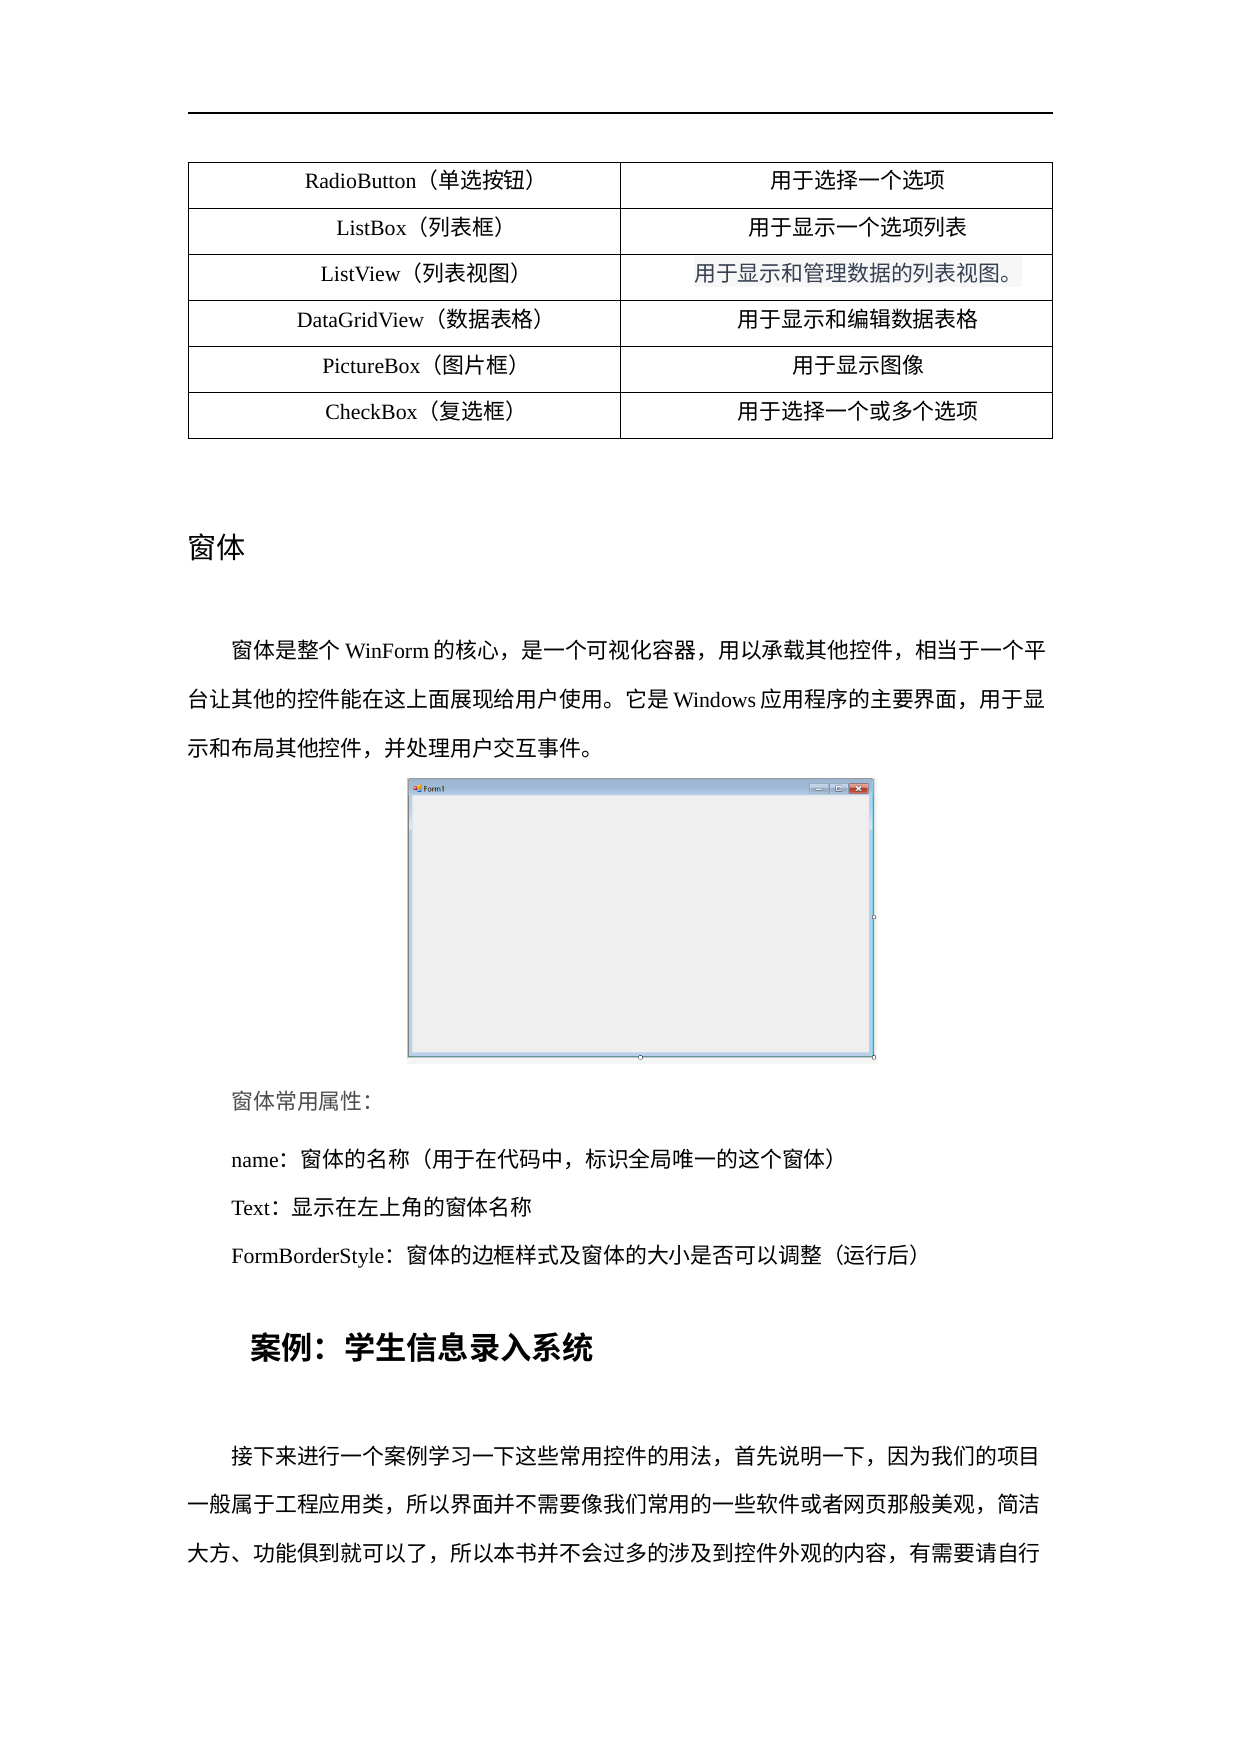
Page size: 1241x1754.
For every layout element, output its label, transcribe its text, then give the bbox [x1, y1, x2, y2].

table_cell RadioButton（单选按钮） [189, 163, 620, 208]
table_cell 用于显示和管理数据的列表视图。 [621, 255, 1052, 300]
table_cell DataGridView（数据表格） [189, 301, 620, 346]
subtitle 窗体 [187, 513, 1053, 578]
text Text：显示在左上角的窗体名称 [187, 1189, 1053, 1222]
table_cell 用于选择一个选项 [621, 163, 1052, 208]
table_cell ListView（列表视图） [189, 255, 620, 300]
table_cell ListBox（列表框） [189, 209, 620, 254]
table_cell 用于显示一个选项列表 [621, 209, 1052, 254]
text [187, 1438, 1053, 1568]
table_cell 用于选择一个或多个选项 [621, 393, 1052, 438]
text 窗体是整个WinForm的核心，是一个可视化容器，用以承载其他控件，相当于一个平台让其他的控件能在这上面展现给用户使用。它是Windows应用程序的主要界面，用于显示和布局其他控件，并处理用户交互事件。 [187, 633, 1053, 763]
table_cell 用于显示图像 [621, 347, 1052, 392]
text 窗体常用属性： [187, 1084, 1053, 1116]
subtitle 案例：学生信息录入系统 [187, 1313, 1053, 1378]
table_cell 用于显示和编辑数据表格 [621, 301, 1052, 346]
text FormBorderStyle：窗体的边框样式及窗体的大小是否可以调整（运行后） [187, 1238, 1053, 1270]
table_cell PictureBox（图片框） [189, 347, 620, 392]
text name：窗体的名称（用于在代码中，标识全局唯一的这个窗体） [187, 1141, 1053, 1174]
table_cell CheckBox（复选框） [189, 393, 620, 438]
picture [406, 778, 878, 1064]
